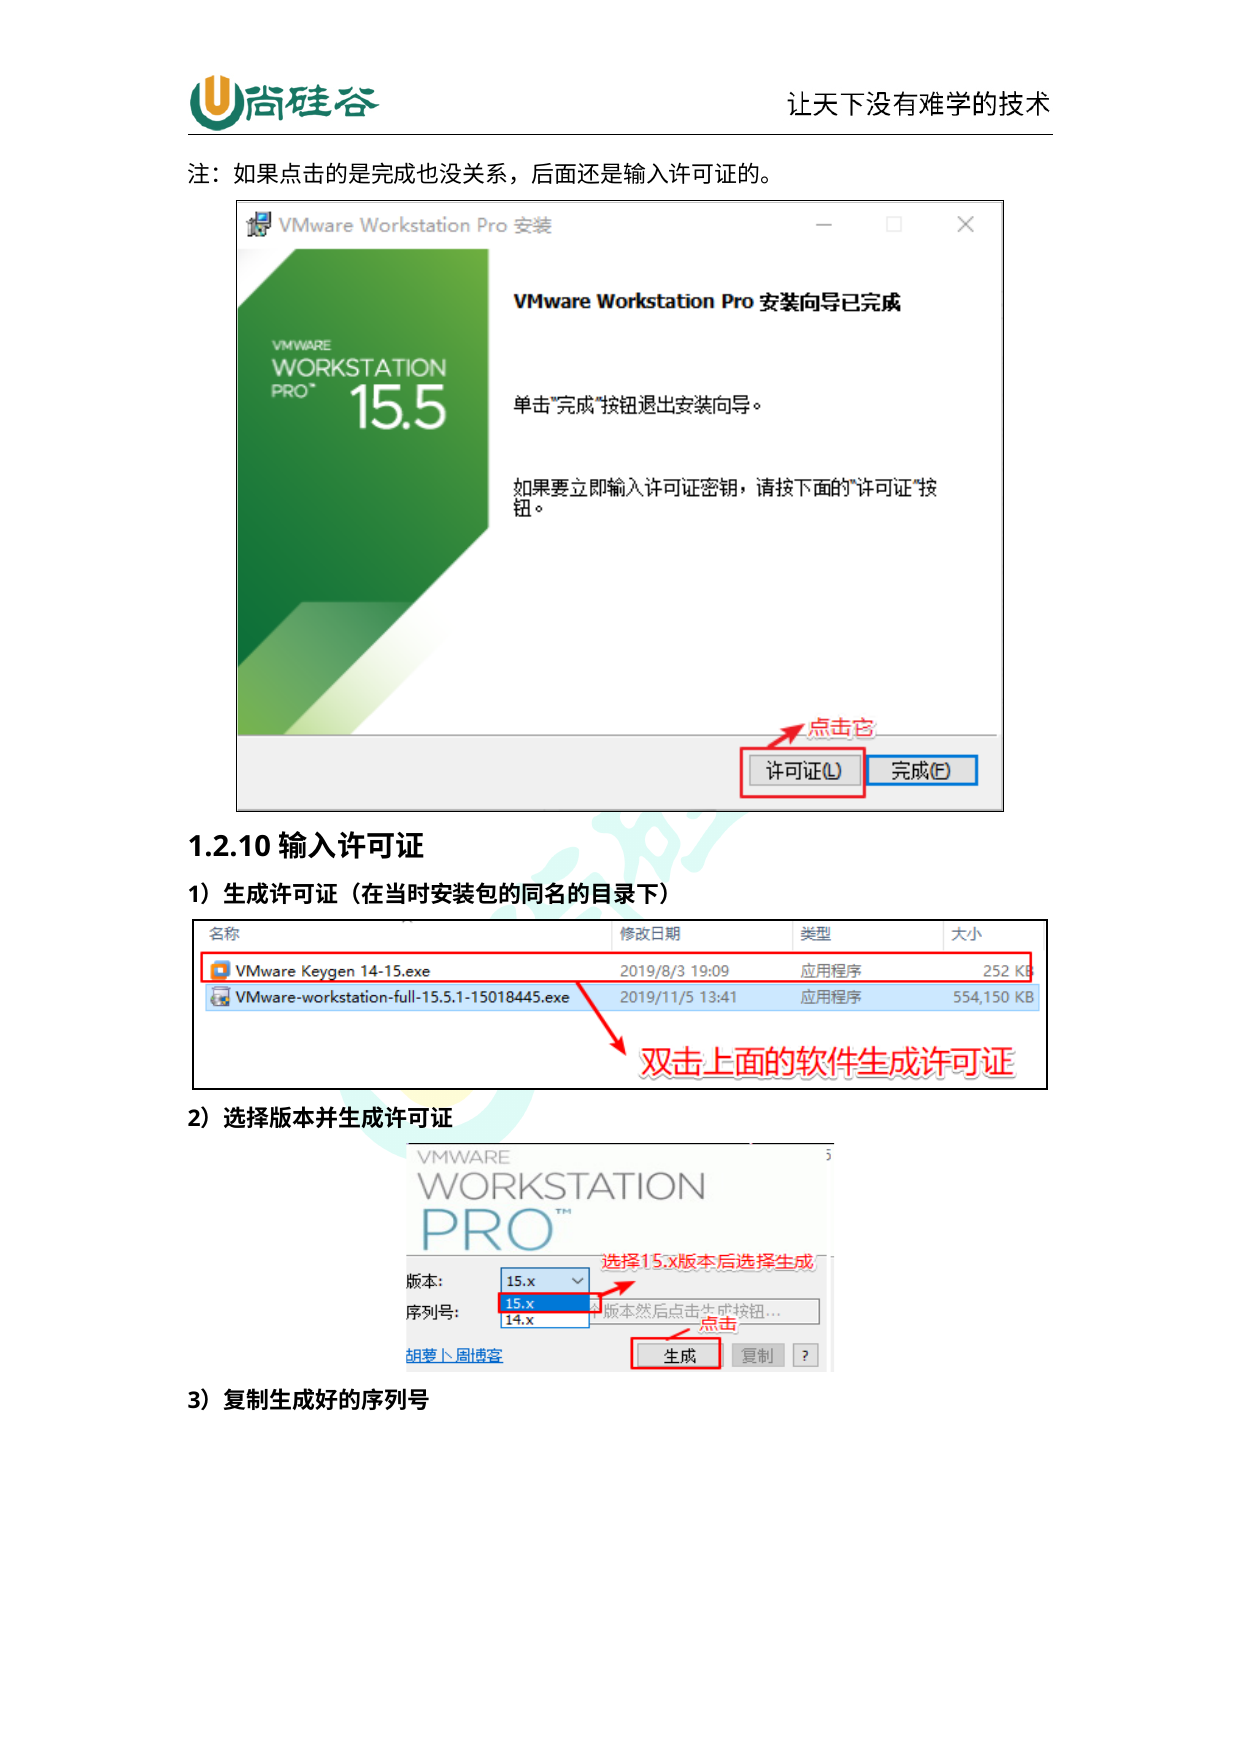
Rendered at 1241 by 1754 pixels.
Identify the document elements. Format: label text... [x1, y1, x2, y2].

picture [194, 921, 1046, 1088]
picture [406, 1143, 835, 1372]
list 注：如果点击的是完成也没关系，后面还是输入许可证的。 [187, 156, 1053, 189]
subtitle 1.2.10 输入许可证 [187, 823, 1053, 865]
picture [237, 201, 1003, 811]
list 3）复制生成好的序列号 [187, 1382, 1053, 1415]
list 1）生成许可证（在当时安装包的同名的目录下） [187, 876, 1053, 909]
picture [187, 73, 1053, 132]
list 2）选择版本并生成许可证 [187, 1100, 1053, 1133]
